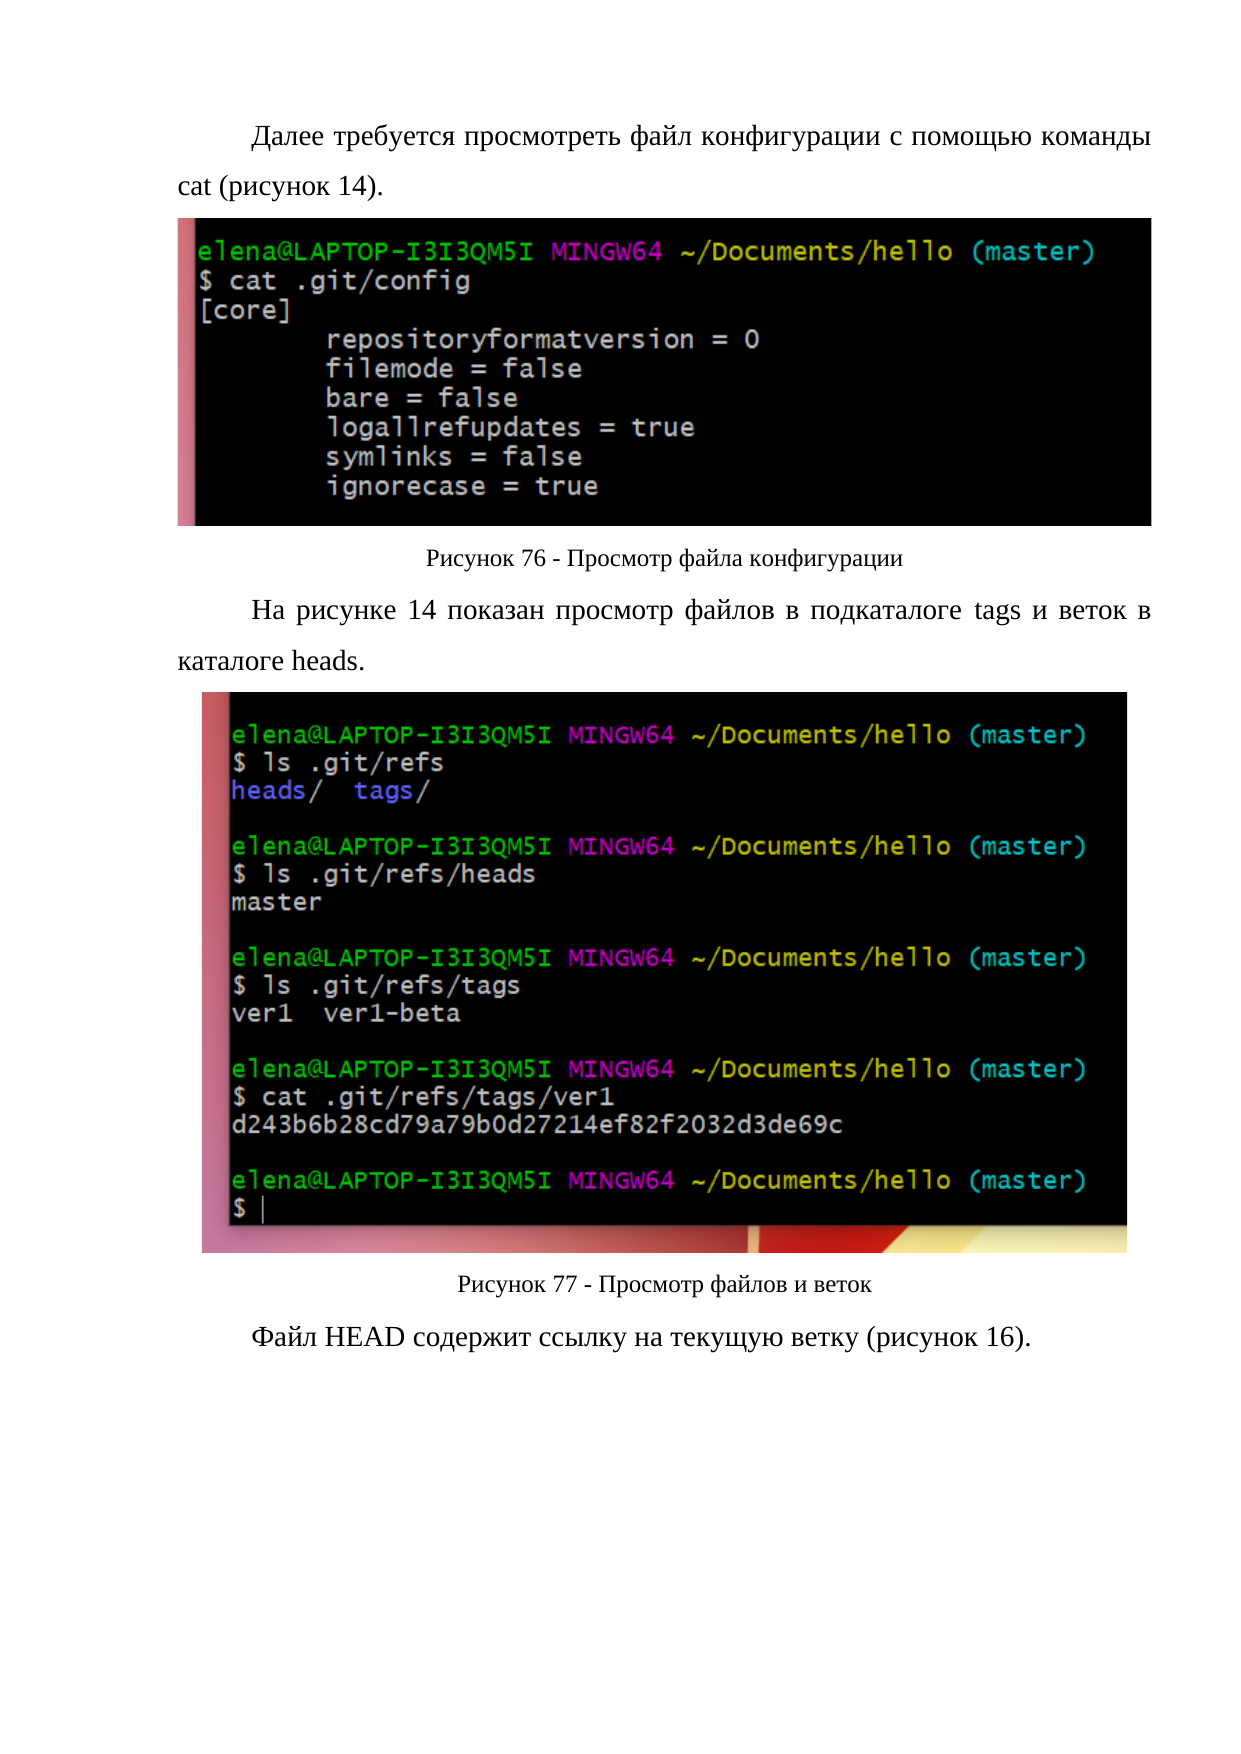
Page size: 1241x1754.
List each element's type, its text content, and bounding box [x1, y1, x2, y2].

text Файл HEAD содержит ссылку на текущую ветку (рисунок 16). [177, 1319, 1152, 1352]
text На рисунке 14 показан просмотр файлов в подкаталоге tags и веток в каталоге heads. [177, 592, 1152, 676]
text Далее требуется просмотреть файл конфигурации с помощью команды cat (рисунок 14). [177, 118, 1152, 202]
picture [201, 692, 1128, 1253]
text Рисунок 77 - Просмотр файлов и веток [177, 1269, 1152, 1298]
picture [177, 218, 1152, 526]
text Рисунок 76 - Просмотр файла конфигурации [177, 543, 1152, 571]
